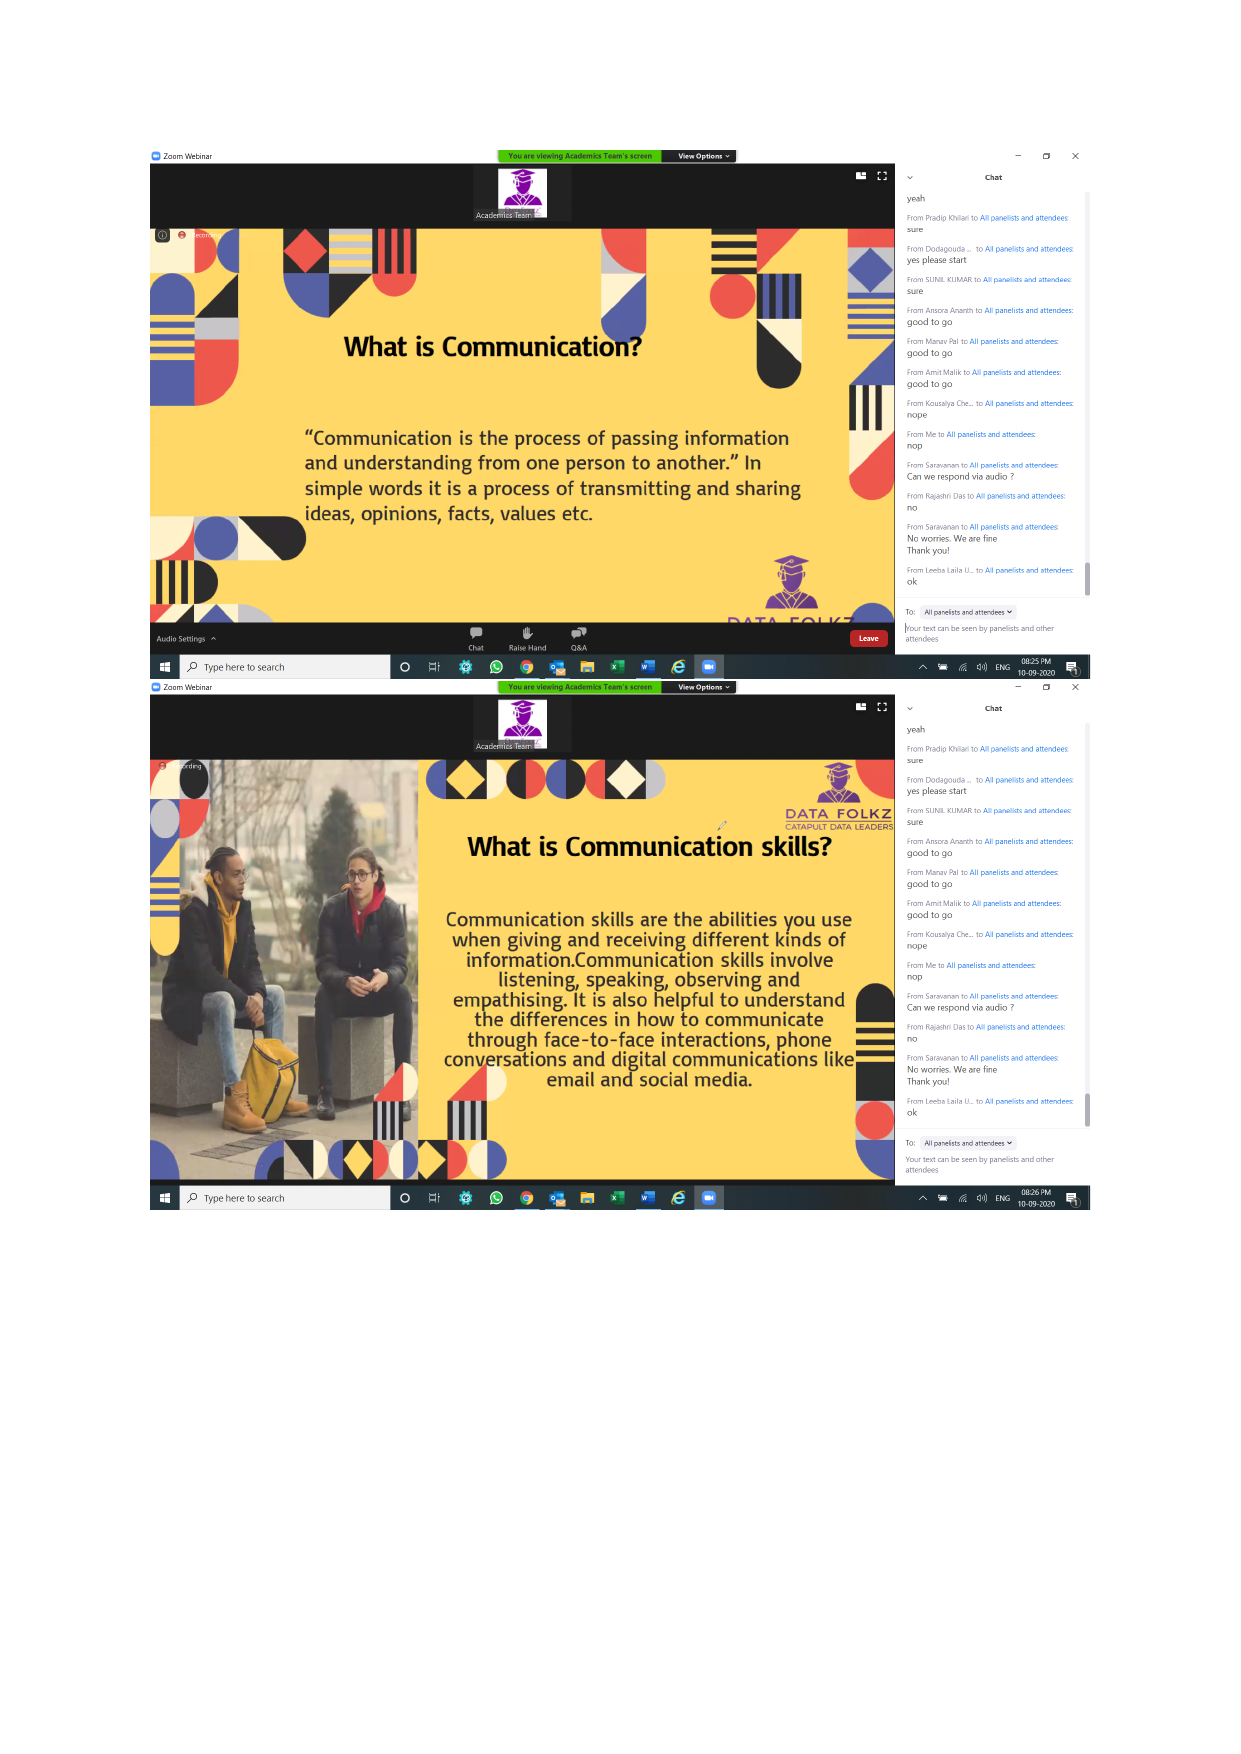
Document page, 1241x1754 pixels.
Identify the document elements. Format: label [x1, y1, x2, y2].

picture [150, 681, 1091, 1210]
picture [150, 150, 1091, 679]
